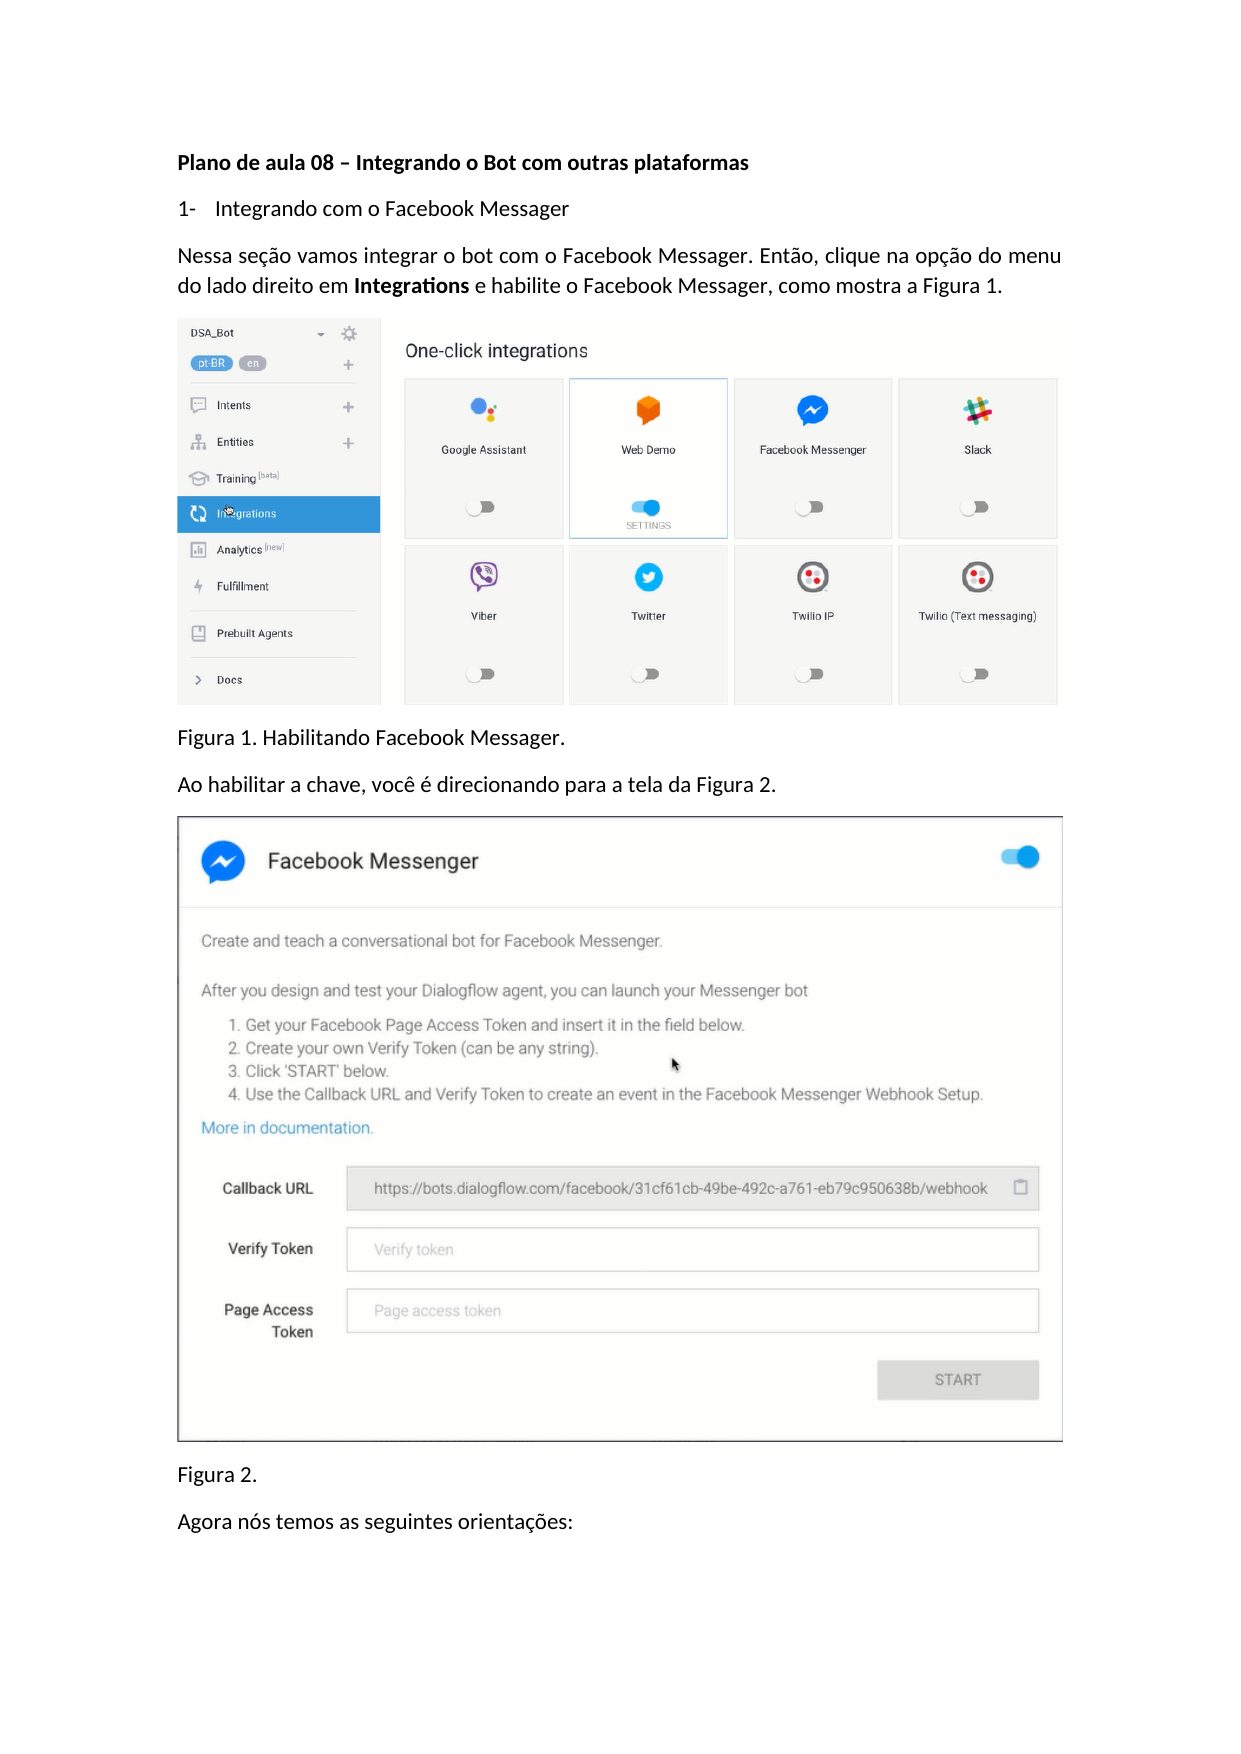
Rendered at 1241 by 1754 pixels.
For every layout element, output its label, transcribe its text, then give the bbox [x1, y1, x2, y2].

picture [177, 816, 1063, 1442]
text Nessa seção vamos integrar o bot com o Facebook Messager. Então, clique na opção do menu do lado direito em Integrations e habilite o Facebook Messager, como mostra a Figura 1. [177, 241, 1063, 299]
text Figura 1. Habilitando Facebook Messager. [177, 723, 1063, 751]
picture [177, 318, 1063, 705]
text Agora nós temos as seguintes orientações: [177, 1507, 1063, 1535]
list Integrando com o Facebook Messager [177, 194, 1063, 222]
text Ao habilitar a chave, você é direcionando para a tela da Figura 2. [177, 770, 1063, 798]
text Figura 2. [177, 1460, 1063, 1488]
text Plano de aula 08 – Integrando o Bot com outras plataformas [177, 148, 1063, 176]
